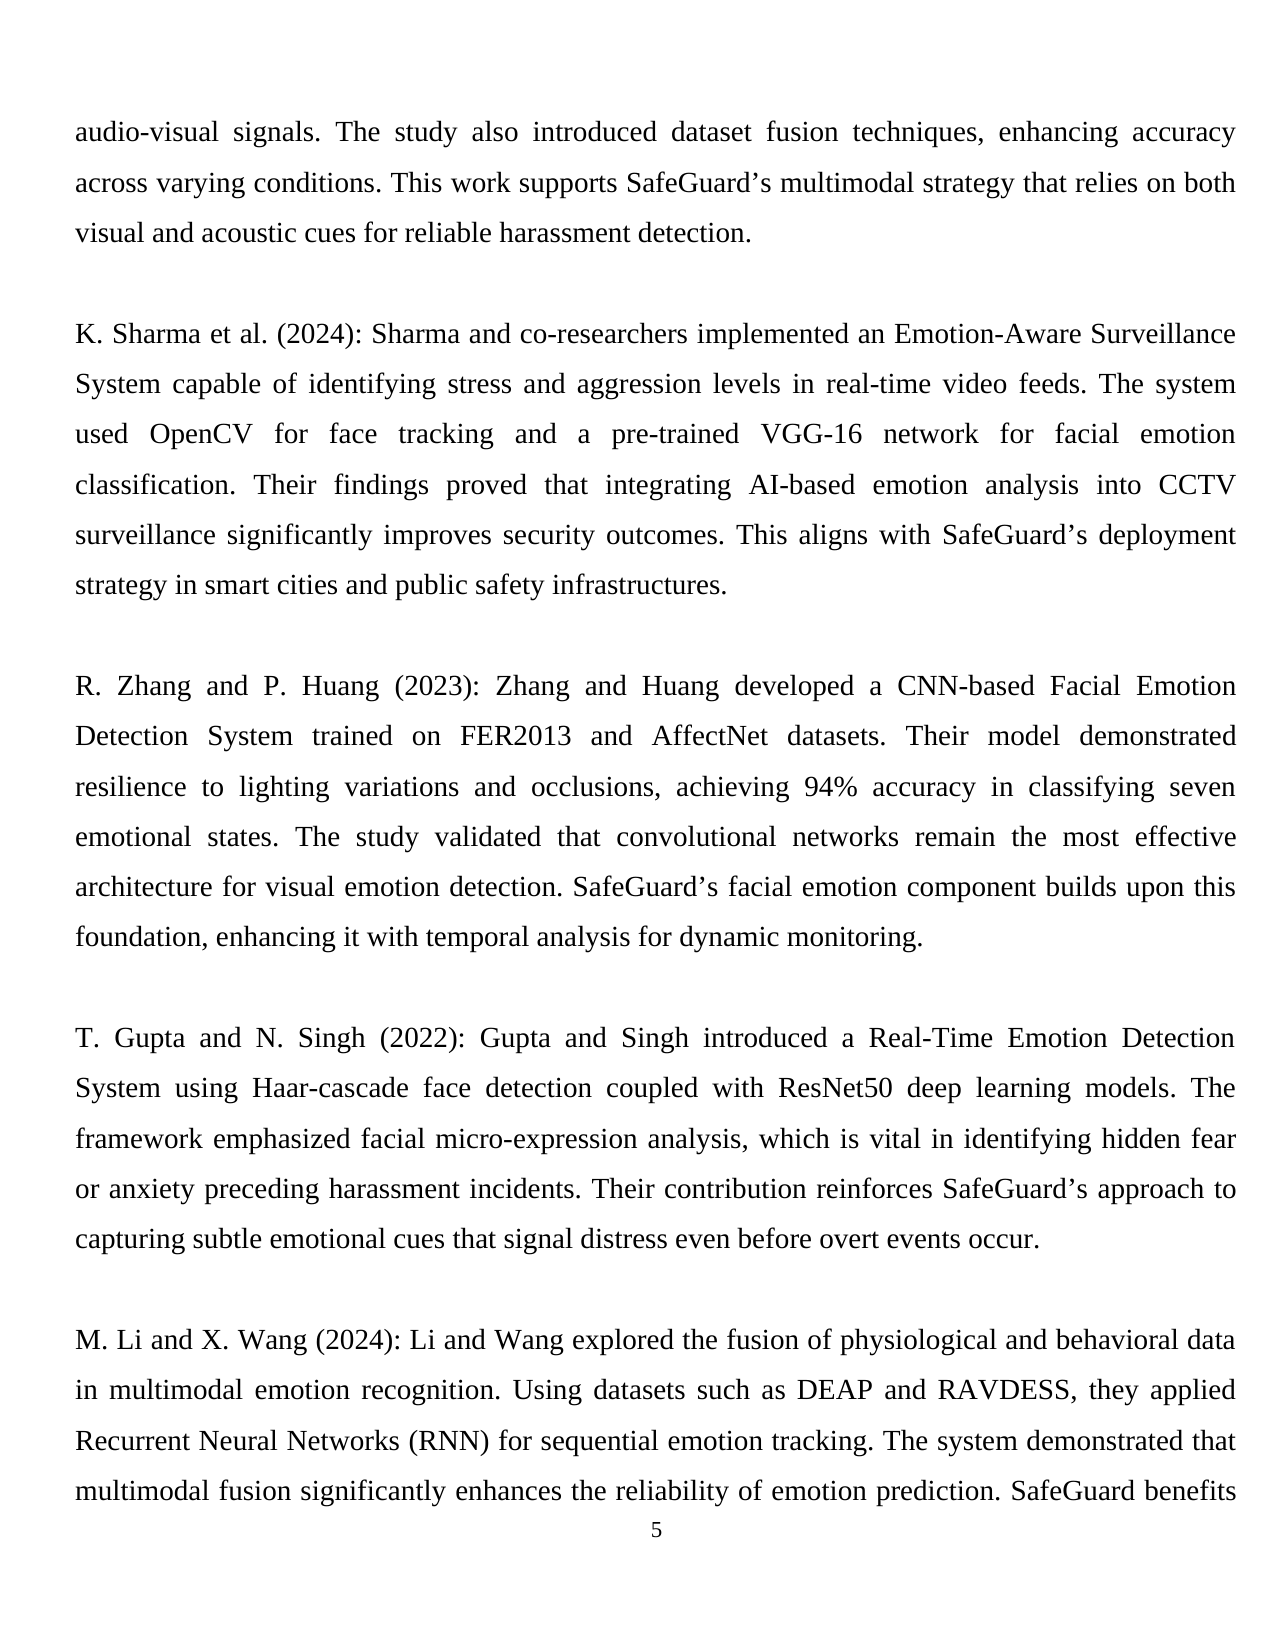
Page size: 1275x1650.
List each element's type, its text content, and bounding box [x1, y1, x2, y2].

text T. Gupta and N. Singh (2022): Gupta and Singh introduced a Real-Time Emotion Detection System using Haar-cascade face detection coupled with ResNet50 deep learning models. The framework emphasized facial micro-expression analysis, which is vital in identifying hidden fear or anxiety preceding harassment incidents. Their contribution reinforces SafeGuard’s approach to capturing subtle emotional cues that signal distress even before overt events occur. [75, 1020, 1237, 1255]
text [75, 1322, 1237, 1507]
text R. Zhang and P. Huang (2023): Zhang and Huang developed a CNN-based Facial Emotion Detection System trained on FER2013 and AffectNet datasets. Their model demonstrated resilience to lighting variations and occlusions, achieving 94% accuracy in classifying seven emotional states. The study validated that convolutional networks remain the most effective architecture for visual emotion detection. SafeGuard’s facial emotion component builds upon this foundation, enhancing it with temporal analysis for dynamic monitoring. [75, 668, 1237, 953]
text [75, 114, 1237, 249]
text K. Sharma et al. (2024): Sharma and co-researchers implemented an Emotion-Aware Surveillance System capable of identifying stress and aggression levels in real-time video feeds. The system used OpenCV for face tracking and a pre-trained VGG-16 network for facial emotion classification. Their findings proved that integrating AI-based emotion analysis into CCTV surveillance significantly improves security outcomes. This aligns with SafeGuard’s deployment strategy in smart cities and public safety infrastructures. [75, 316, 1237, 601]
